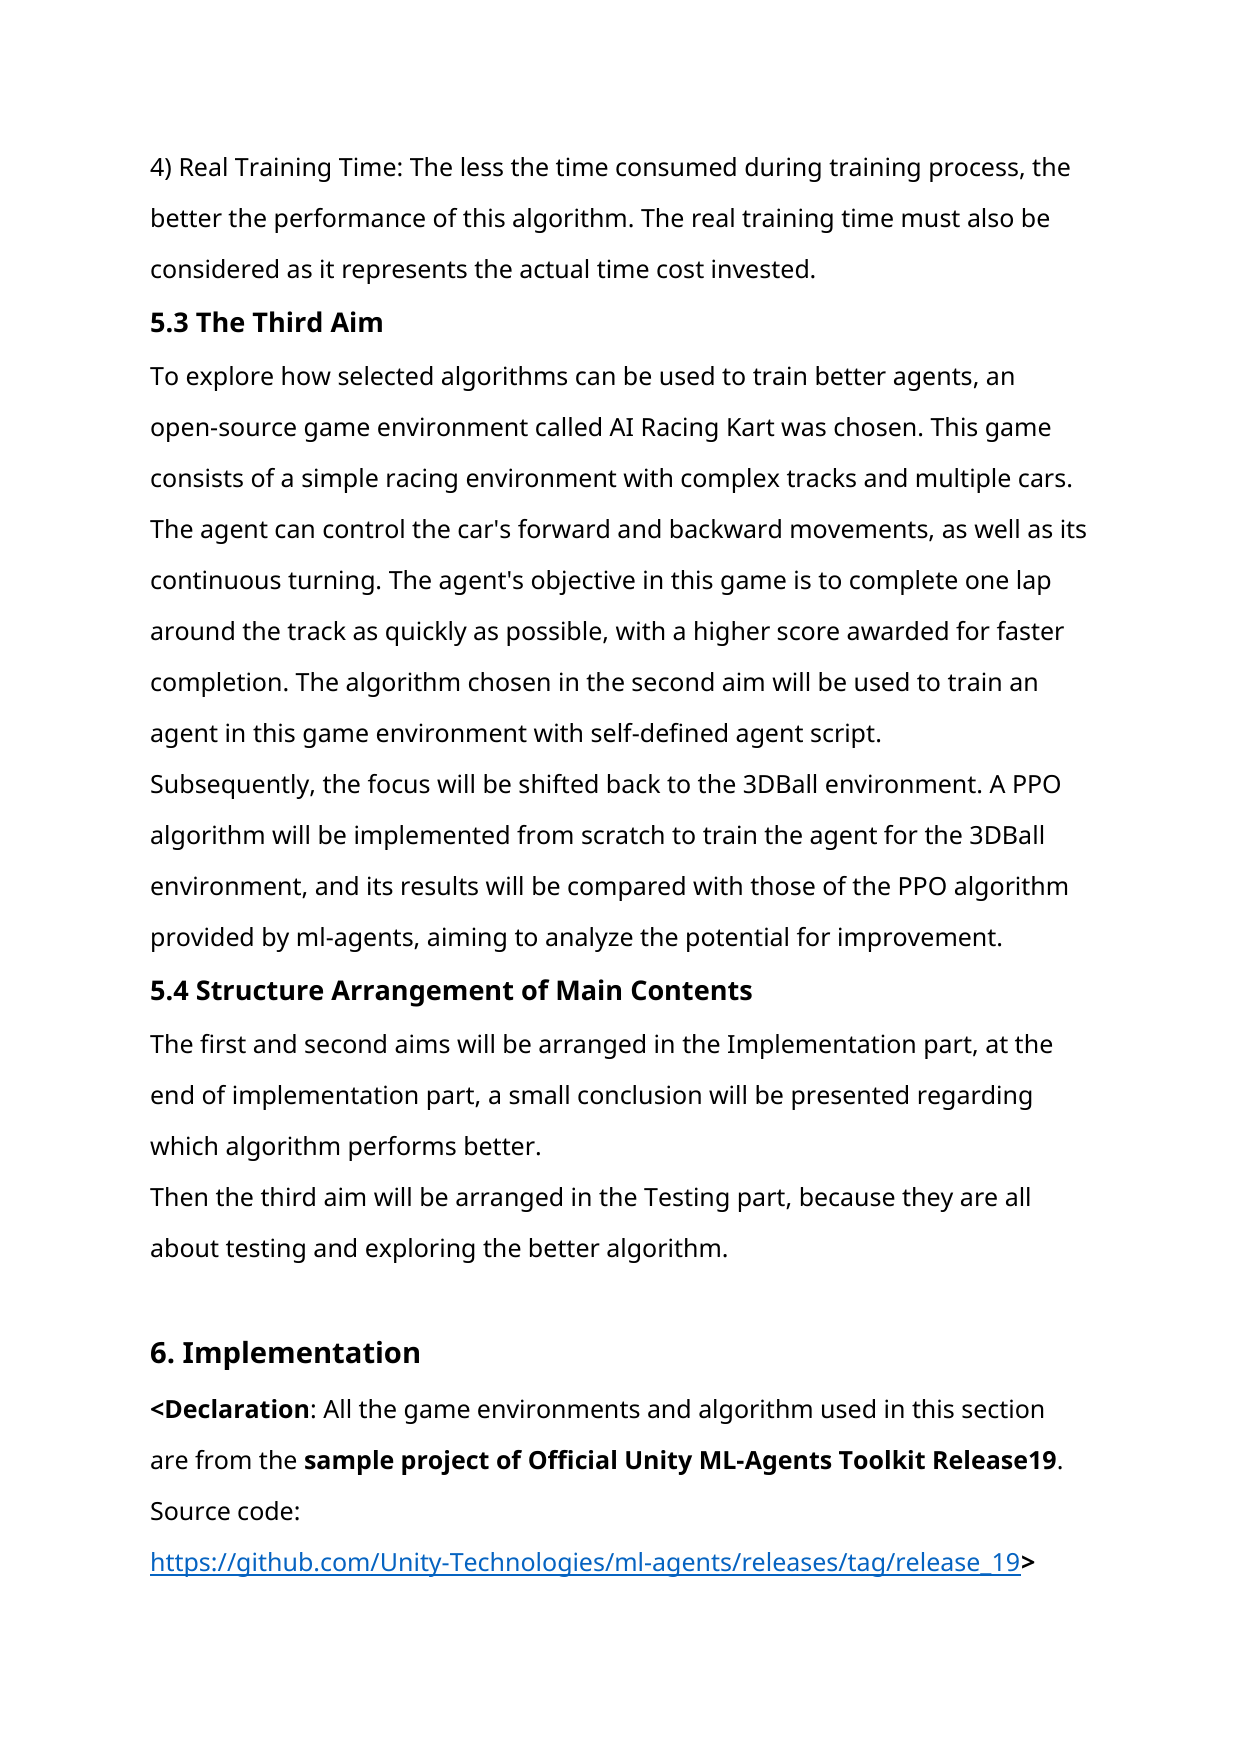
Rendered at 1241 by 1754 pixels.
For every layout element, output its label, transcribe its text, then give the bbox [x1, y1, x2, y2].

text To explore how selected algorithms can be used to train better agents, an open-source game environment called AI Racing Kart was chosen. This game consists of a simple racing environment with complex tracks and multiple cars. The agent can control the car's forward and backward movements, as well as its continuous turning. The agent's objective in this game is to complete one lap around the track as quickly as possible, with a higher score awarded for faster completion. The algorithm chosen in the second aim will be used to train an agent in this game environment with self-defined agent script. [150, 358, 1090, 750]
text 4) Real Training Time: The less the time consumed during training process, the better the performance of this algorithm. The real training time must also be considered as it represents the actual time cost invested. [150, 150, 1090, 286]
text Subsequently, the focus will be shifted back to the 3DBall environment. A PPO algorithm will be implemented from scratch to train the agent for the 3DBall environment, and its results will be compared with those of the PPO algorithm provided by ml-agents, aiming to analyze the potential for improvement. [150, 767, 1090, 954]
text <Declaration: All the game environments and algorithm used in this section are from the sample project of Official Unity ML-Agents Toolkit Release19. Source code: https://github.com/Unity-Technologies/ml-agents/releases/tag/release_19> [150, 1392, 1090, 1579]
text The first and second aims will be arranged in the Implementation part, at the end of implementation part, a small conclusion will be presented regarding which algorithm performs better. [150, 1026, 1090, 1162]
text 6. Implementation [150, 1332, 1090, 1372]
text 5.4 Structure Arrangement of Main Contents [150, 971, 1090, 1008]
text Then the third aim will be arranged in the Testing part, because they are all about testing and exploring the better algorithm. [150, 1179, 1090, 1264]
text 5.3 The Third Aim [150, 303, 1090, 340]
